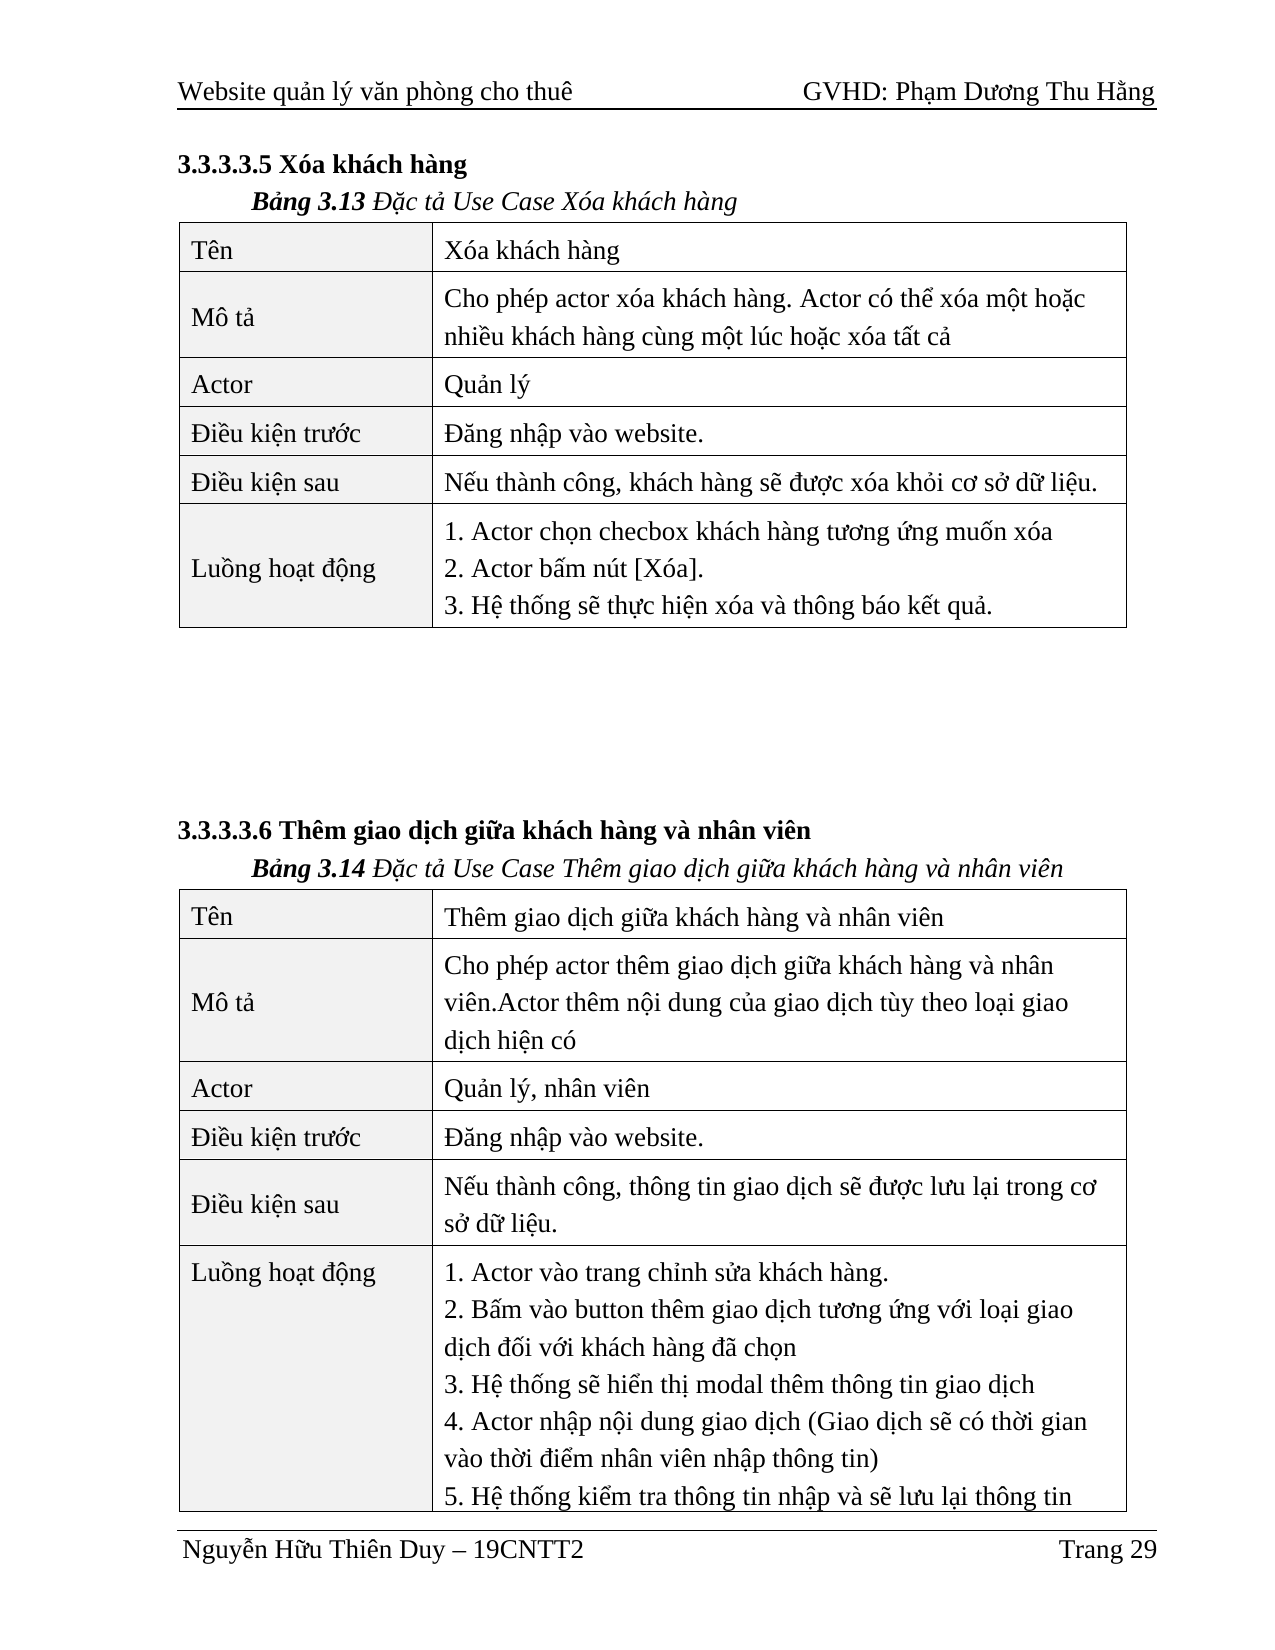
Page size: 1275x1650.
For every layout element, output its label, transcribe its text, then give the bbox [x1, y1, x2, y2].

table_cell Quản lý [433, 358, 1126, 406]
table_cell Actor [180, 358, 432, 406]
table_cell Luồng hoạt động [180, 504, 432, 627]
table_cell Điều kiện sau [180, 1160, 432, 1244]
table_cell Điều kiện trước [180, 407, 432, 454]
table_header Tên [180, 223, 432, 271]
table_cell Nếu thành công, khách hàng sẽ được xóa khỏi cơ sở dữ liệu. [433, 456, 1126, 503]
table_cell 1. Actor chọn checbox khách hàng tương ứng muốn xóa 2. Actor bấm nút [Xóa]. 3. Hệ thống sẽ thực hiện xóa và thông báo kết quả. [433, 504, 1126, 627]
table_cell Đăng nhập vào website. [433, 407, 1126, 454]
table_header Tên [180, 890, 432, 938]
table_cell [433, 1246, 1126, 1511]
table_cell Mô tả [180, 272, 432, 357]
text Bảng 3.13 Đặc tả Use Case Xóa khách hàng [177, 185, 1157, 216]
subtitle 3.3.3.3.6 Thêm giao dịch giữa khách hàng và nhân viên [177, 814, 1157, 846]
table_cell Đăng nhập vào website. [433, 1111, 1126, 1158]
table_cell Nếu thành công, thông tin giao dịch sẽ được lưu lại trong cơ sở dữ liệu. [433, 1160, 1126, 1244]
text Bảng 3.14 Đặc tả Use Case Thêm giao dịch giữa khách hàng và nhân viên [177, 852, 1157, 883]
table_cell Actor [180, 1062, 432, 1110]
table_cell Mô tả [180, 939, 432, 1061]
table_cell Luồng hoạt động [180, 1246, 432, 1511]
subtitle 3.3.3.3.5 Xóa khách hàng [177, 148, 1157, 179]
table_cell Quản lý, nhân viên [433, 1062, 1126, 1110]
table_cell Điều kiện sau [180, 456, 432, 503]
table_cell Cho phép actor thêm giao dịch giữa khách hàng và nhân viên.Actor thêm nội dung của giao dịch tùy theo loại giao dịch hiện có [433, 939, 1126, 1061]
table_header Xóa khách hàng [433, 223, 1126, 271]
table_header Thêm giao dịch giữa khách hàng và nhân viên [433, 890, 1126, 938]
table_cell Cho phép actor xóa khách hàng. Actor có thể xóa một hoặc nhiều khách hàng cùng một lúc hoặc xóa tất cả [433, 272, 1126, 357]
table_cell Điều kiện trước [180, 1111, 432, 1158]
